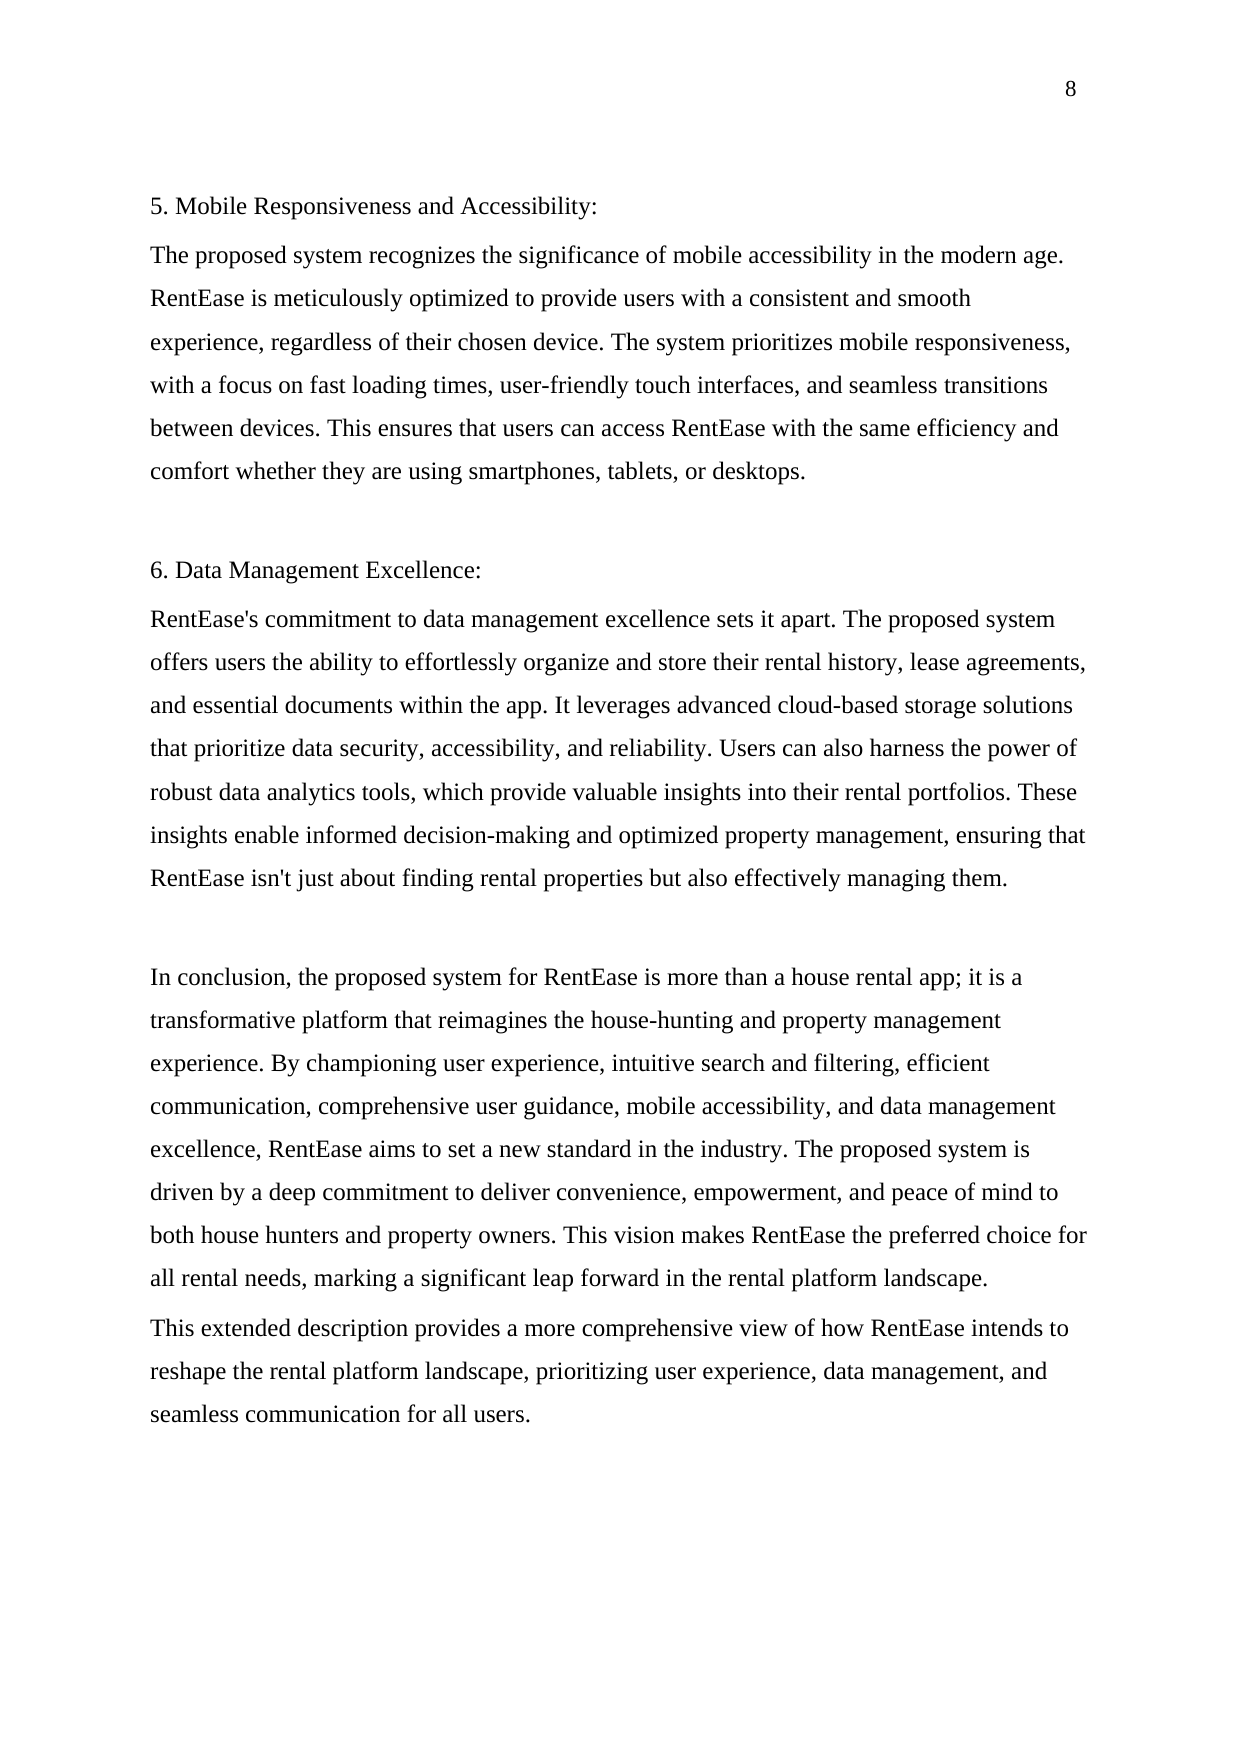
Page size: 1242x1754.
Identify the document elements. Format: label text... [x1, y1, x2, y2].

list This extended description provides a more comprehensive view of how RentEase intends to reshape the rental platform landscape, prioritizing user experience, data management, and seamless communication for all users. [150, 1313, 1090, 1428]
list RentEase's commitment to data management excellence sets it apart. The proposed system offers users the ability to effortlessly organize and store their rental history, lease agreements, and essential documents within the app. It leverages advanced cloud-based storage solutions that prioritize data security, accessibility, and reliability. Users can also harness the power of robust data analytics tools, which provide valuable insights into their rental portfolios. These insights enable informed decision-making and optimized property management, ensuring that RentEase isn't just about finding rental properties but also effectively managing them. [150, 604, 1090, 892]
list The proposed system recognizes the significance of mobile accessibility in the modern age. RentEase is meticulously optimized to provide users with a consistent and smooth experience, regardless of their chosen device. The system prioritizes mobile responsiveness, with a focus on fast loading times, user-friendly touch interfaces, and seamless transitions between devices. This ensures that users can access RentEase with the same efficiency and comfort whether they are using smartphones, tablets, or desktops. [150, 240, 1090, 485]
list 6. Data Management Excellence: [150, 555, 1090, 583]
list In conclusion, the proposed system for RentEase is more than a house rental app; it is a transformative platform that reimagines the house-hunting and property management experience. By championing user experience, intuitive search and filtering, efficient communication, comprehensive user guidance, mobile accessibility, and data management excellence, RentEase aims to set a new standard in the industry. The proposed system is driven by a deep commitment to deliver convenience, empowerment, and peace of mind to both house hunters and property owners. This vision makes RentEase the preferred choice for all rental needs, marking a significant leap forward in the rental platform landscape. [150, 962, 1090, 1292]
list 5. Mobile Responsiveness and Accessibility: [150, 191, 1090, 220]
